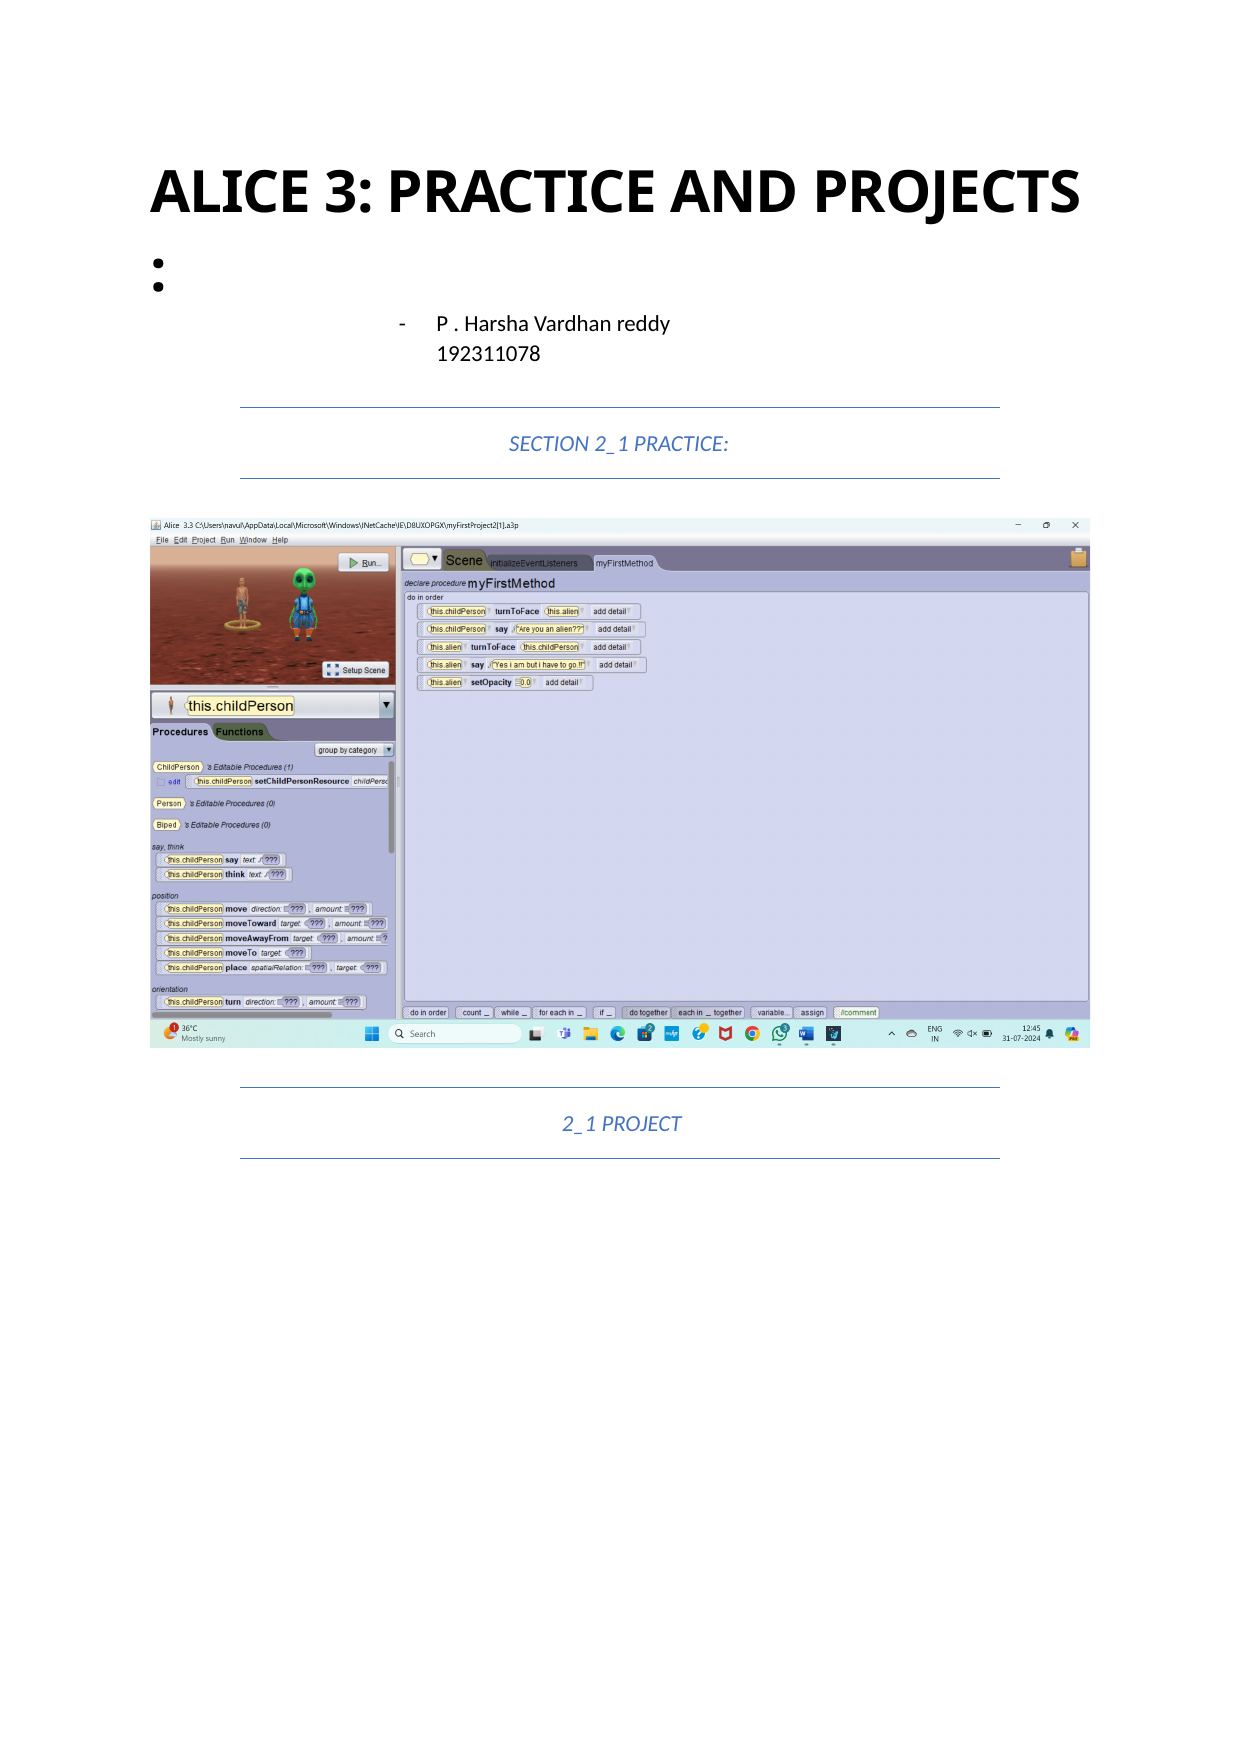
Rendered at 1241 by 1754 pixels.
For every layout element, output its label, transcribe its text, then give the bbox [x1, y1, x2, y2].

text 2_1 PROJECT [240, 1088, 1000, 1158]
list 192311078 [436, 339, 1090, 367]
picture [150, 518, 1091, 1048]
list P . Harsha Vardhan reddy [399, 309, 1090, 337]
title ALICE 3: PRACTICE AND PROJECTS : [150, 150, 1090, 309]
text SECTION 2_1 PRACTICE: [240, 408, 1000, 478]
